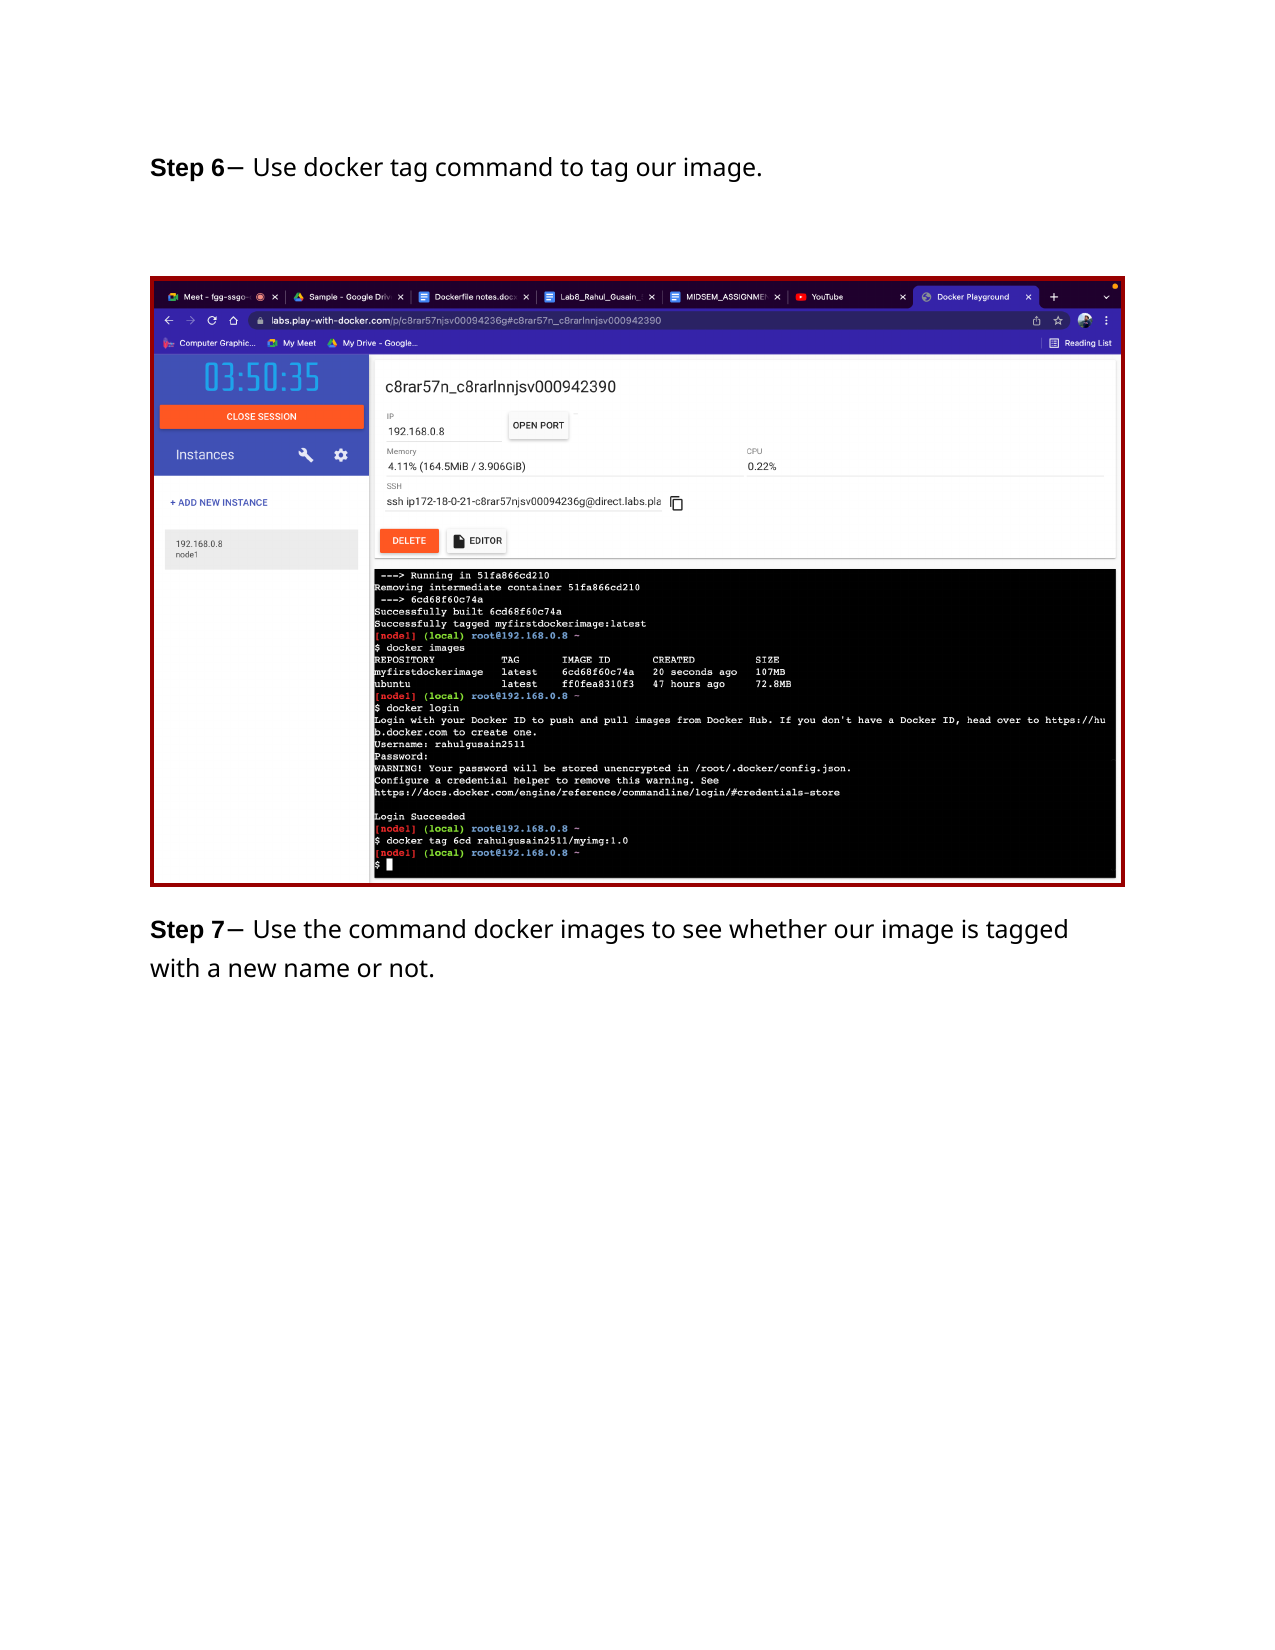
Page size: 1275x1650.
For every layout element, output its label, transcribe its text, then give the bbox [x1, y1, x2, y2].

text Step 6− Use docker tag command to tag our image. [150, 150, 1125, 184]
picture [154, 281, 1121, 883]
text Step 7− Use the command docker images to see whether our image is tagged with a new name or not. [150, 912, 1125, 985]
